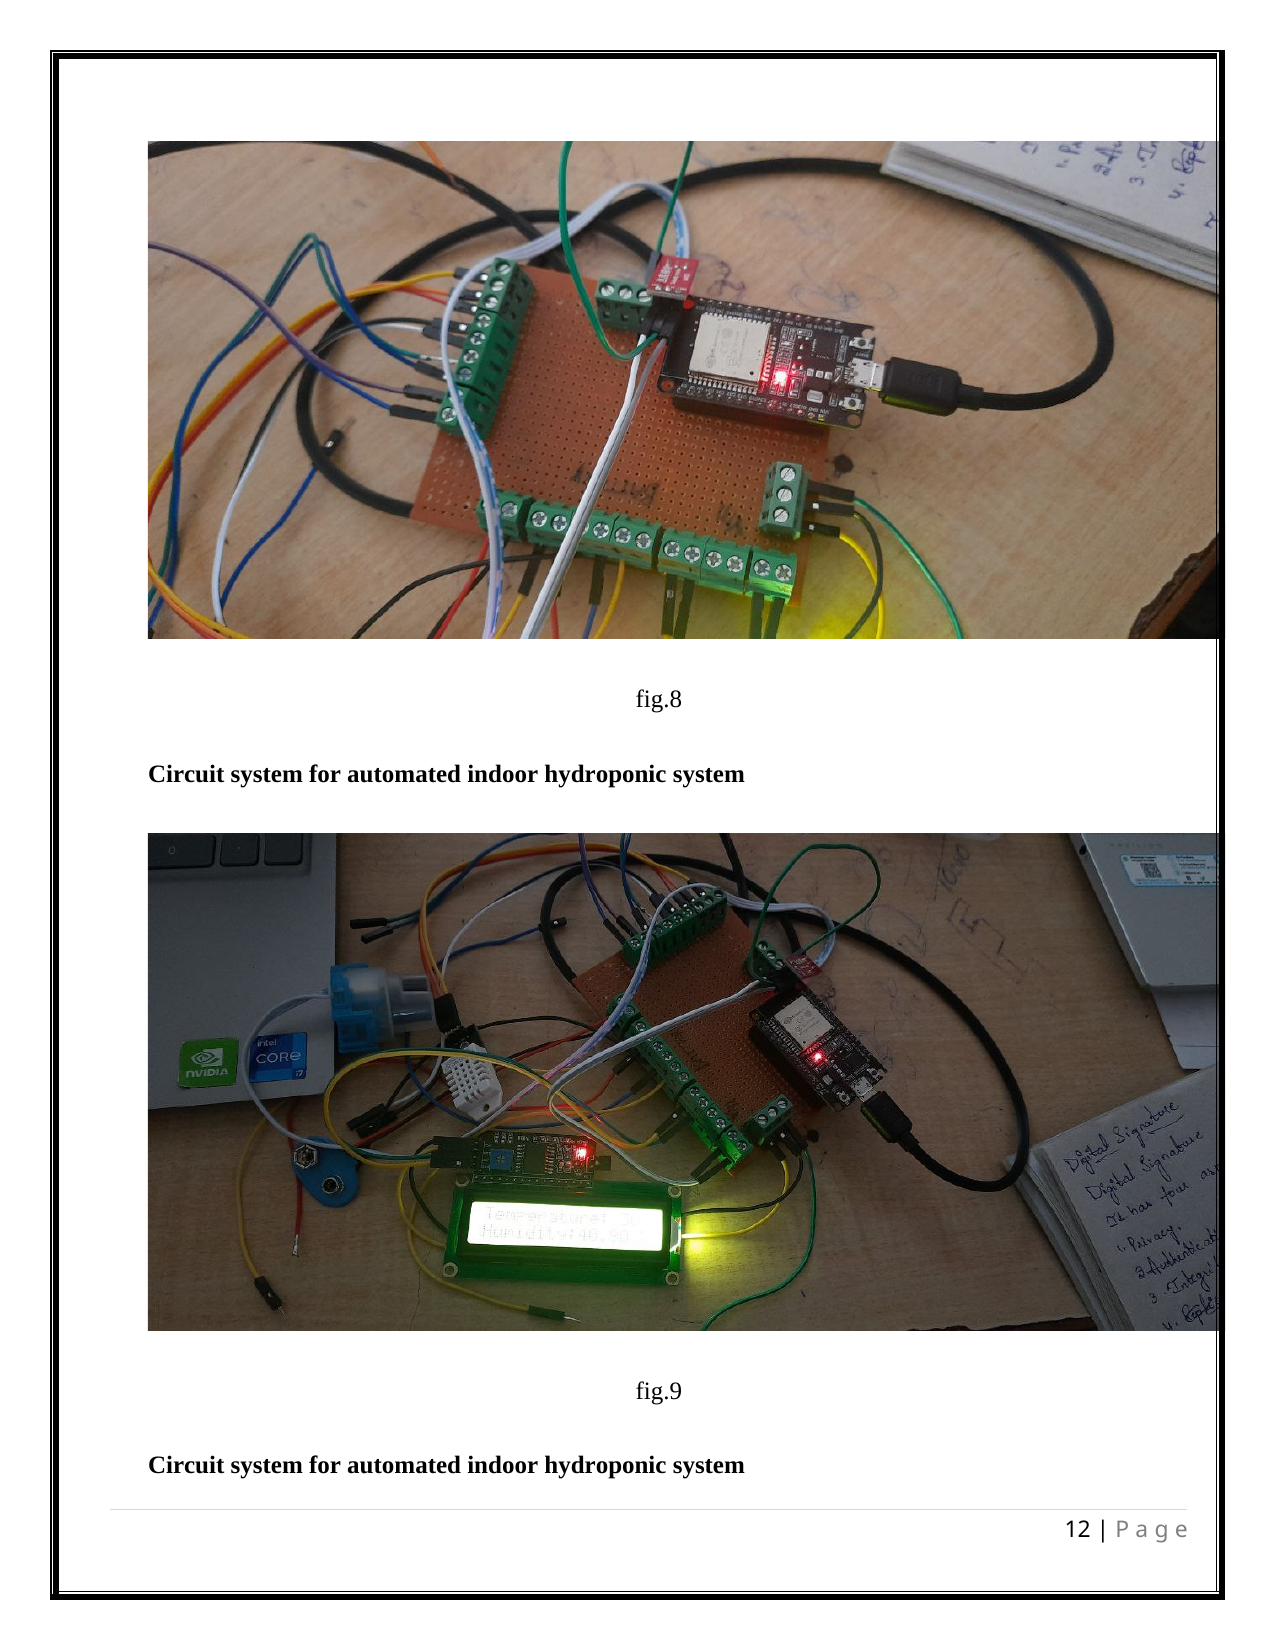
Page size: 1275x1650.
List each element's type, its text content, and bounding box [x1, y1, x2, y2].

text fig.8 [148, 684, 1187, 713]
text fig.9 [148, 1376, 1187, 1405]
picture [147, 141, 1216, 639]
text Circuit system for automated indoor hydroponic system [148, 1451, 1187, 1479]
text Circuit system for automated indoor hydroponic system [148, 759, 1187, 788]
picture [147, 833, 1216, 1331]
